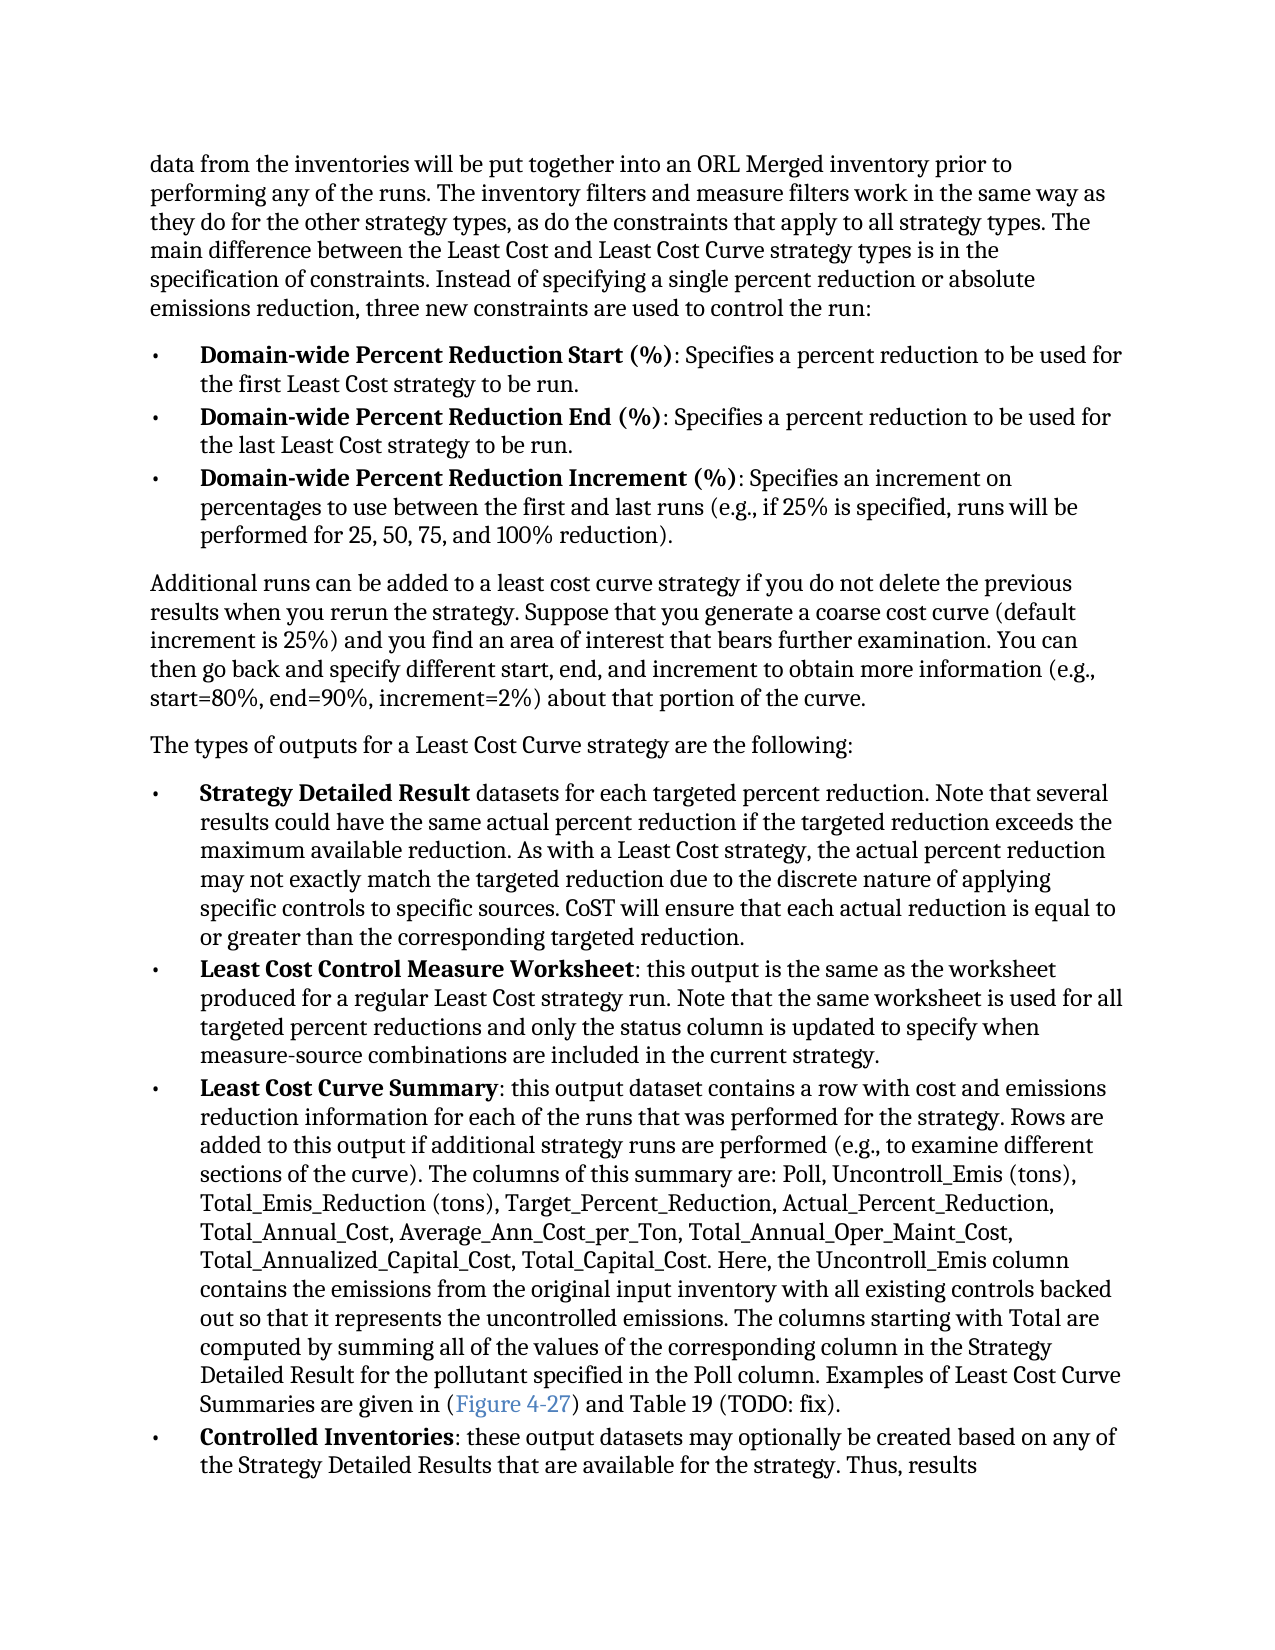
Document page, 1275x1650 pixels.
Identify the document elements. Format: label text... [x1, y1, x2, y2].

list Least Cost Curve Summary: this output dataset contains a row with cost and emissions reduction information for each of the runs that was performed for the strategy. Rows are added to this output if additional strategy runs are performed (e.g., to examine different sections of the curve). The columns of this summary are: Poll, Uncontroll_Emis (tons), Total_Emis_Reduction (tons), Target_Percent_Reduction, Actual_Percent_Reduction, Total_Annual_Cost, Average_Ann_Cost_per_Ton, Total_Annual_Oper_Maint_Cost, Total_Annualized_Capital_Cost, Total_Capital_Cost. Here, the Uncontroll_Emis column contains the emissions from the original input inventory with all existing controls backed out so that it represents the uncontrolled emissions. The columns starting with Total are computed by summing all of the values of the corresponding column in the Strategy Detailed Result for the pollutant specified in the Poll column. Examples of Least Cost Curve Summaries are given in (Figure 4-27) and Table 19 (TODO: fix). [150, 1074, 1125, 1419]
list Domain-wide Percent Reduction Increment (%): Specifies an increment on percentages to use between the first and last runs (e.g., if 25% is specified, runs will be performed for 25, 50, 75, and 100% reduction). [150, 464, 1125, 550]
list Domain-wide Percent Reduction Start (%): Specifies a percent reduction to be used for the first Least Cost strategy to be run. [150, 341, 1125, 399]
list Least Cost Control Measure Worksheet: this output is the same as the worksheet produced for a regular Least Cost strategy run. Note that the same worksheet is used for all targeted percent reductions and only the status column is updated to specify when measure-source combinations are included in the current strategy. [150, 955, 1125, 1070]
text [150, 150, 1125, 322]
list Strategy Detailed Result datasets for each targeted percent reduction. Note that several results could have the same actual percent reduction if the targeted reduction exceeds the maximum available reduction. As with a Least Cost strategy, the actual percent reduction may not exactly match the targeted reduction due to the discrete nature of applying specific controls to specific sources. CoST will ensure that each actual reduction is equal to or greater than the corresponding targeted reduction. [150, 779, 1125, 951]
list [150, 1422, 1125, 1480]
list Domain-wide Percent Reduction End (%): Specifies a percent reduction to be used for the last Least Cost strategy to be run. [150, 402, 1125, 460]
text Additional runs can be added to a least cost curve strategy if you do not delete the previous results when you rerun the strategy. Suppose that you generate a coarse cost curve (default increment is 25%) and you find an area of interest that bears further examination. You can then go back and specify different start, end, and increment to obtain more information (e.g., start=80%, end=90%, increment=2%) about that portion of the curve. [150, 569, 1125, 712]
text The types of outputs for a Least Cost Curve strategy are the following: [150, 731, 1125, 760]
